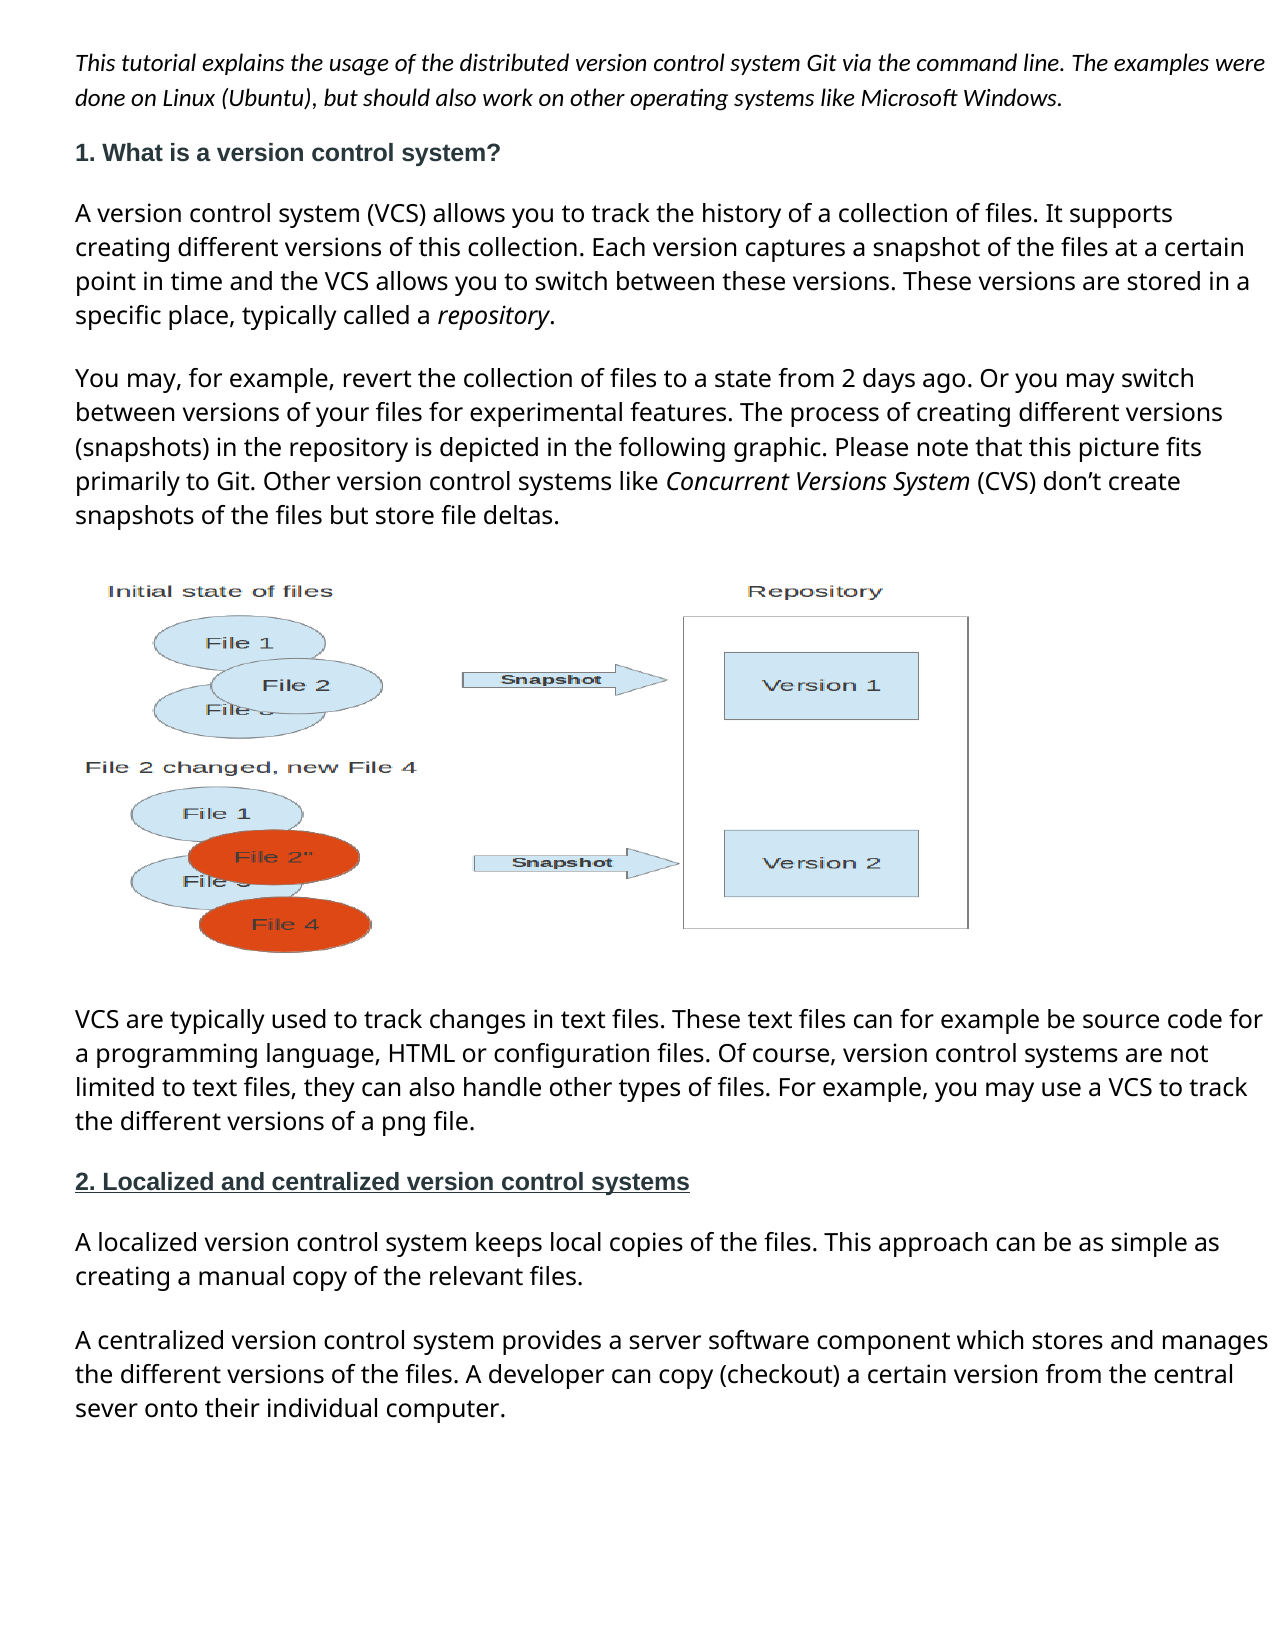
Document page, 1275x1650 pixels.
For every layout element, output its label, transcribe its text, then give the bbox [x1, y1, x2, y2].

subtitle 2. Localized and centralized version control systems [75, 1167, 1275, 1196]
text A version control system (VCS) allows you to track the history of a collection of files. It supports creating different versions of this collection. Each version captures a snapshot of the files at a certain point in time and the VCS allows you to switch between these versions. These versions are stored in a specific place, typically called a repository. [75, 196, 1275, 332]
picture [75, 560, 1050, 969]
text VCS are typically used to track changes in text files. These text files can for example be source code for a programming language, HTML or configuration files. Of course, version control systems are not limited to text files, they can also handle other types of files. For example, you may use a VCS to track the different versions of a png file. [75, 1002, 1275, 1138]
text This tutorial explains the usage of the distributed version control system Git via the command line. The examples were done on Linux (Ubuntu), but should also work on other operating systems like Microsoft Windows. [75, 47, 1275, 112]
text 1. What is a version control system? [75, 138, 1275, 166]
text A localized version control system keeps local copies of the files. This approach can be as simple as creating a manual copy of the relevant files. [75, 1225, 1275, 1293]
text You may, for example, revert the collection of files to a state from 2 days ago. Or you may switch between versions of your files for experimental features. The process of creating different versions (snapshots) in the repository is depicted in the following graphic. Please note that this picture fits primarily to Git. Other version control systems like Concurrent Versions System (CVS) don’t create snapshots of the files but store file deltas. [75, 361, 1275, 531]
text A centralized version control system provides a server software component which stores and manages the different versions of the files. A developer can copy (checkout) a certain version from the central sever onto their individual computer. [75, 1322, 1275, 1424]
